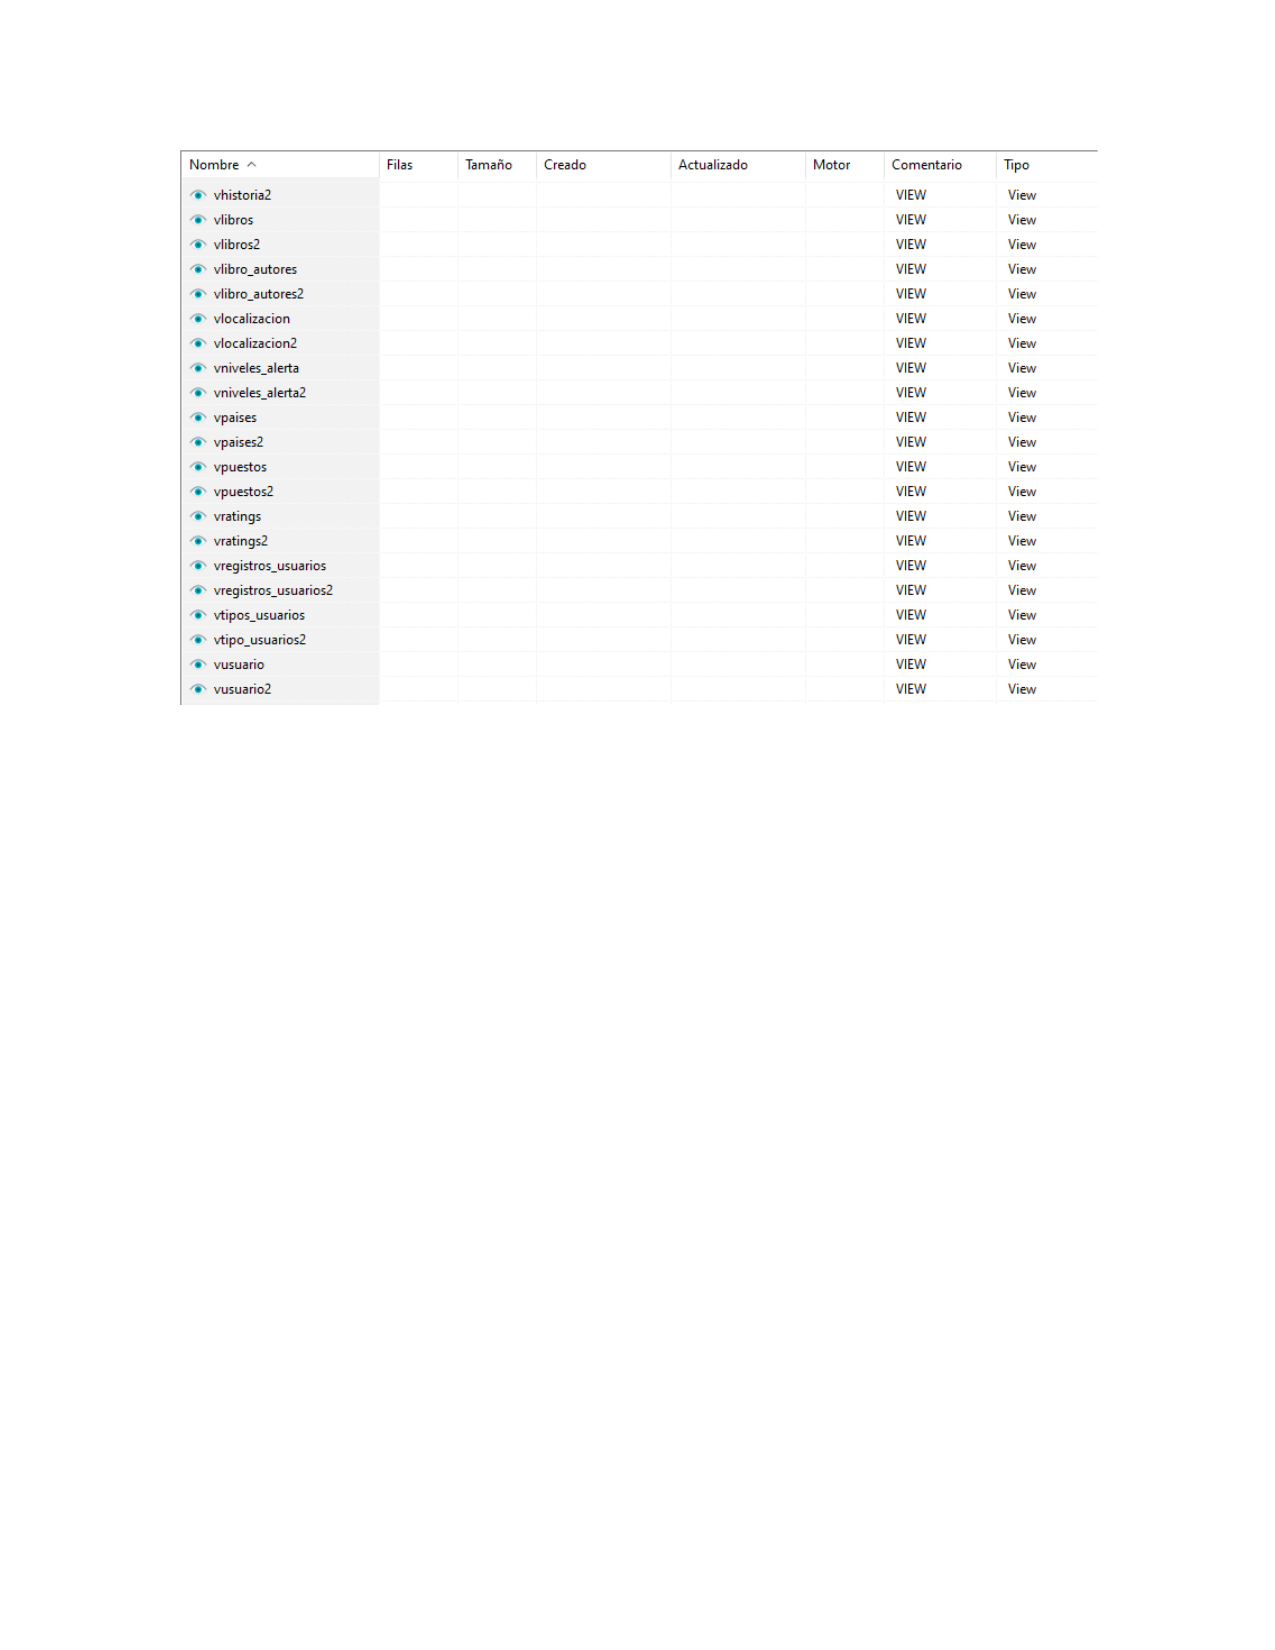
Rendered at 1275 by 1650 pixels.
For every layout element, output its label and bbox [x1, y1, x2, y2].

picture [177, 147, 1098, 705]
